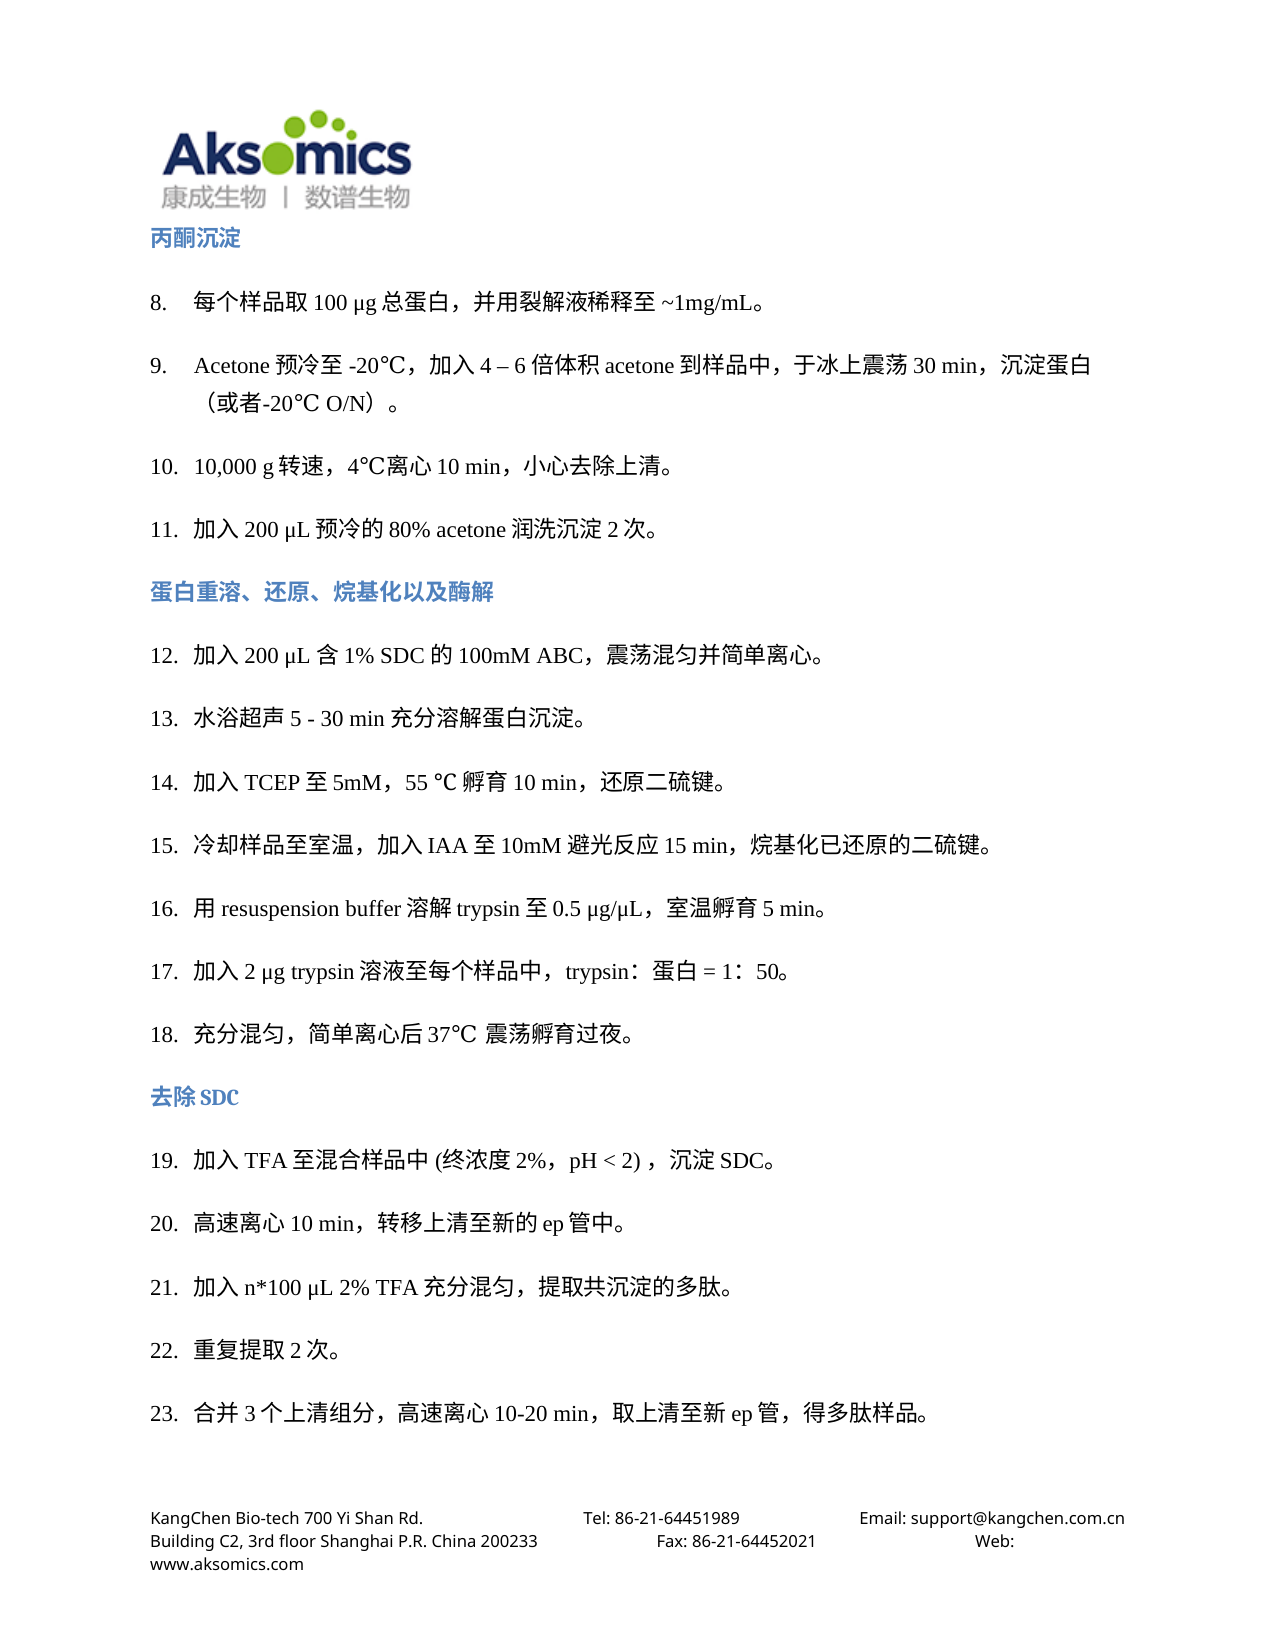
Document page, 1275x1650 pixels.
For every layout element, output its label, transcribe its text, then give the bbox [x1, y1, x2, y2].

text 加入200 μL 含1% SDC 的100mM ABC，震荡混匀并简单离心。 [150, 637, 1125, 670]
picture [150, 100, 422, 221]
subtitle 蛋白重溶、还原、烷基化以及酶解 [150, 574, 1125, 607]
text 加入200 μL预冷的80% acetone润洗沉淀2次。 [150, 511, 1125, 544]
text 加入TFA至混合样品中 (终浓度2%，pH < 2) ，沉淀SDC。 [150, 1142, 1125, 1175]
text Acetone预冷至 -20℃，加入4 – 6 倍体积acetone到样品中，于冰上震荡30 min，沉淀蛋白（或者-20℃ O/N）。 [150, 347, 1125, 418]
text 加入2 μg trypsin溶液至每个样品中，trypsin：蛋白 = 1：50。 [150, 953, 1125, 986]
text 冷却样品至室温，加入IAA至10mM 避光反应15 min，烷基化已还原的二硫键。 [150, 827, 1125, 860]
text 用resuspension buffer溶解trypsin至0.5 μg/μL，室温孵育5 min。 [150, 890, 1125, 923]
text 加入TCEP至5mM，55 ℃ 孵育10 min，还原二硫键。 [150, 763, 1125, 797]
text 高速离心10 min，转移上清至新的ep管中。 [150, 1205, 1125, 1238]
text 合并3个上清组分，高速离心10-20 min，取上清至新ep管，得多肽样品。 [150, 1395, 1125, 1428]
text 10,000 g转速，4℃离心10 min，小心去除上清。 [150, 448, 1125, 481]
subtitle 丙酮沉淀 [150, 220, 1125, 253]
text 水浴超声5 - 30 min 充分溶解蛋白沉淀。 [150, 700, 1125, 733]
subtitle 去除SDC [150, 1079, 1125, 1112]
text 每个样品取100 μg总蛋白，并用裂解液稀释至 ~1mg/mL。 [150, 283, 1125, 317]
text 加入n*100 μL 2% TFA充分混匀，提取共沉淀的多肽。 [150, 1268, 1125, 1302]
text 重复提取2次。 [150, 1332, 1125, 1365]
text 充分混匀，简单离心后37℃ 震荡孵育过夜。 [150, 1016, 1125, 1049]
